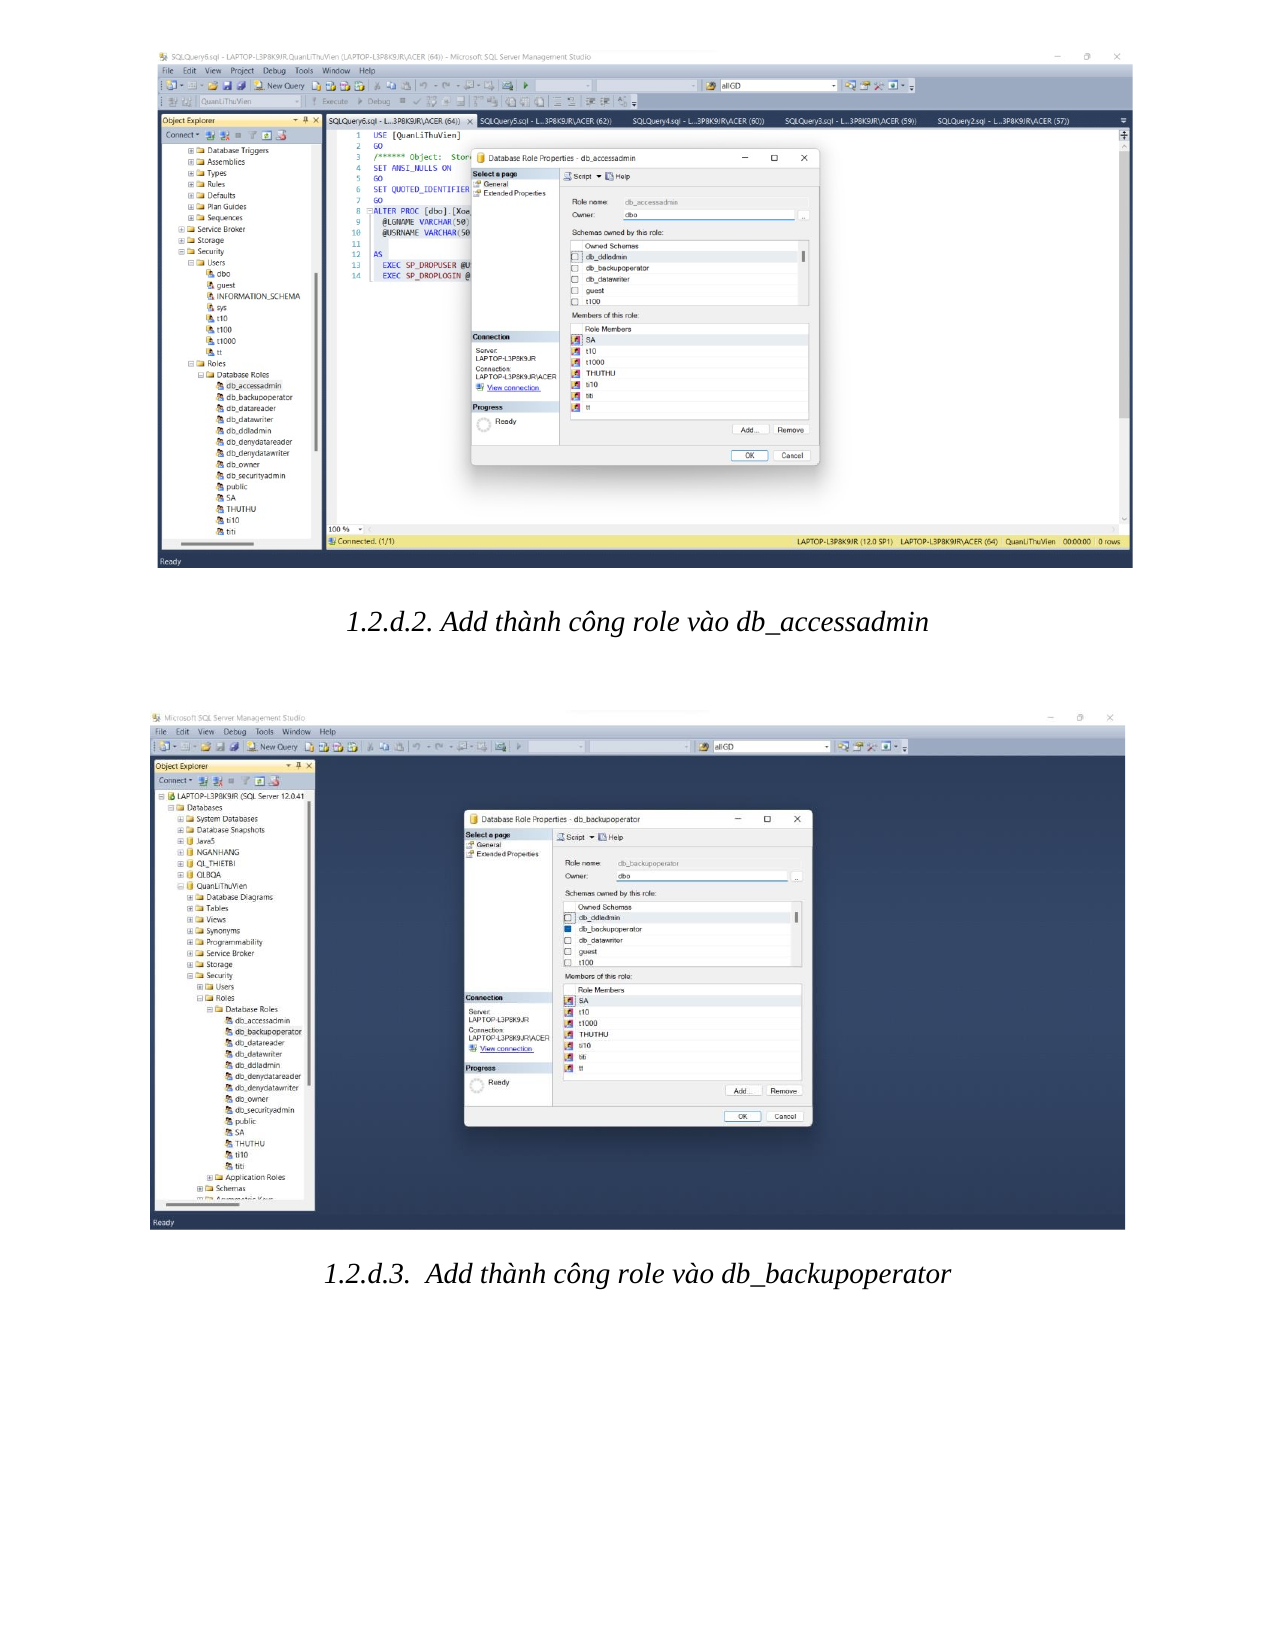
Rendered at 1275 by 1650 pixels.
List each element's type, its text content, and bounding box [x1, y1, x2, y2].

picture [150, 710, 1125, 1230]
text 1.2.d.2. Add thành công role vào db_accessadmin [346, 604, 1192, 637]
picture [157, 50, 1133, 568]
text 1.2.d.3. Add thành công role vào db_backupoperator [323, 1256, 1192, 1289]
